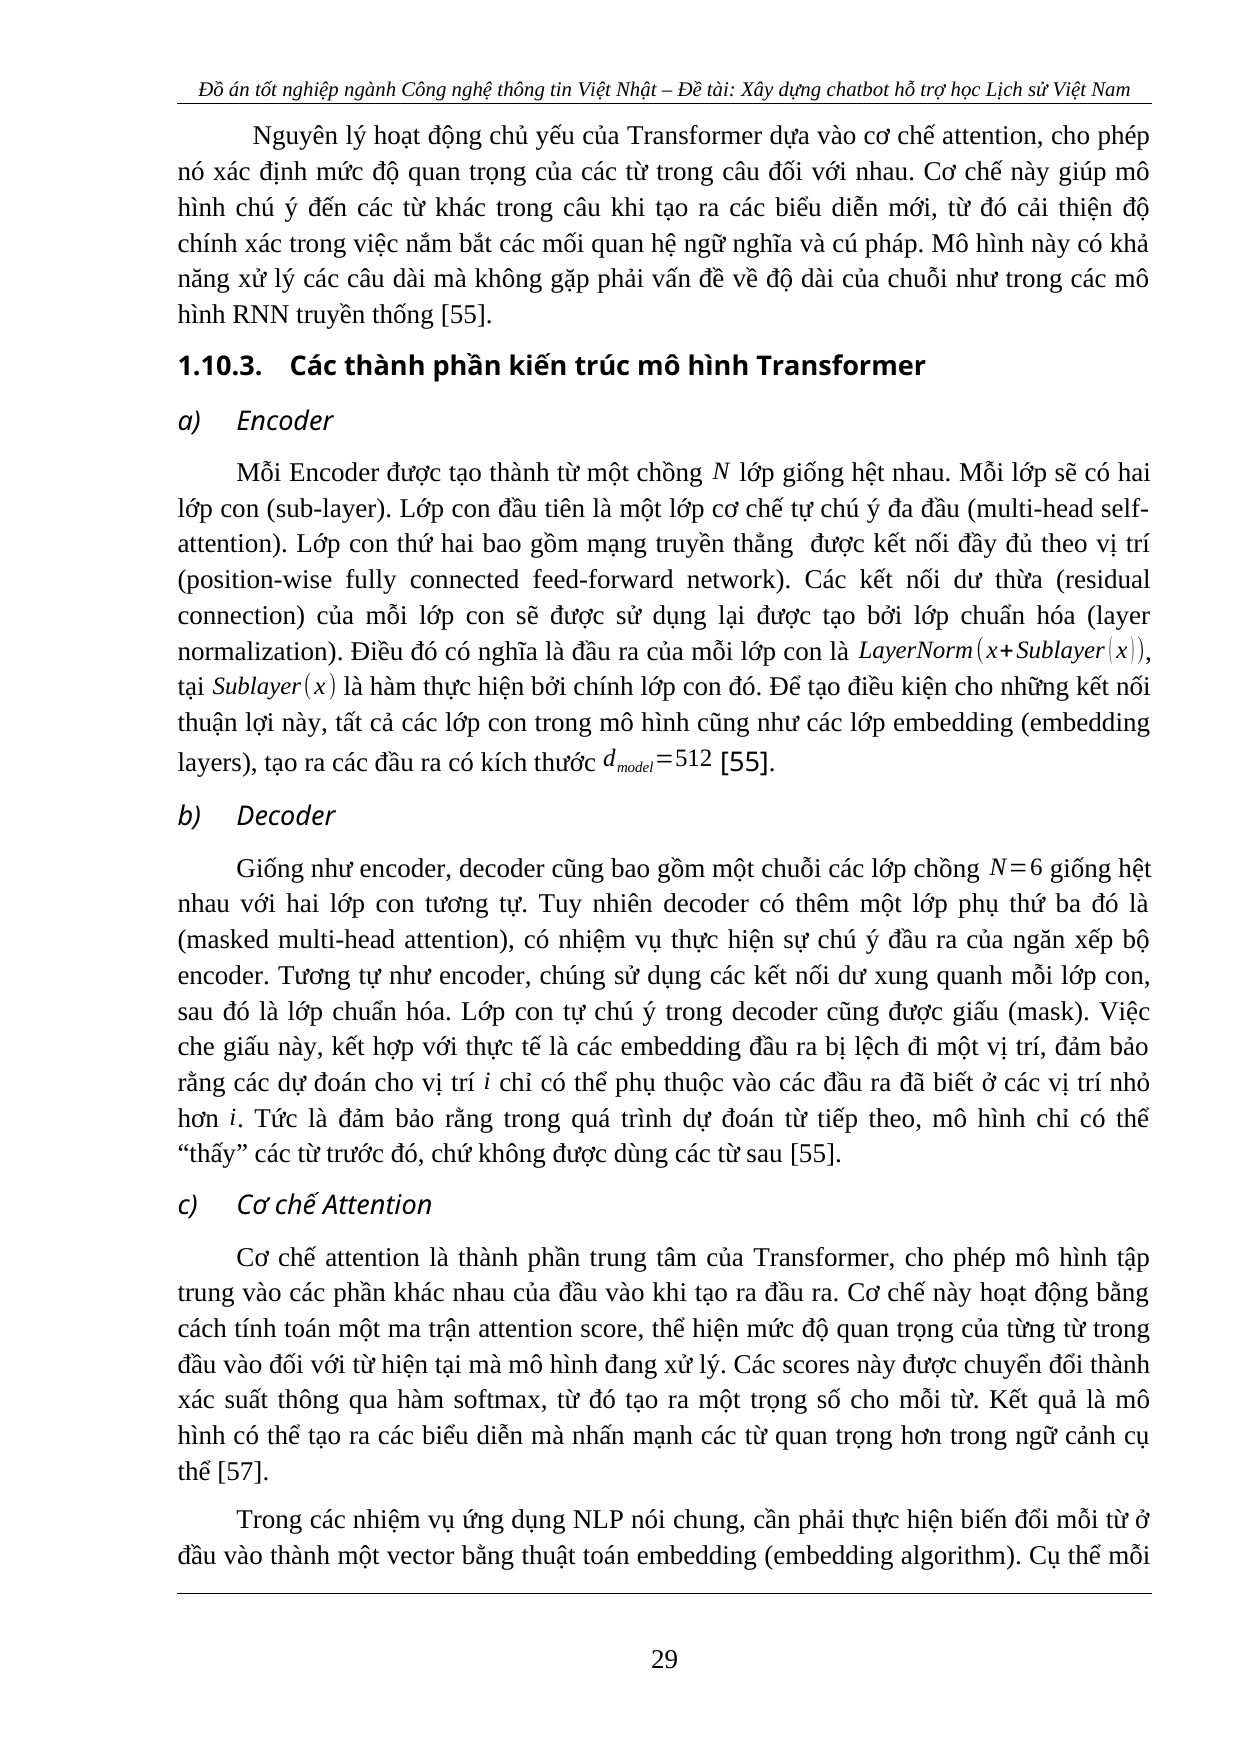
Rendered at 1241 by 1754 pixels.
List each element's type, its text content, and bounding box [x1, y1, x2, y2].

text Nguyên lý hoạt động chủ yếu của Transformer dựa vào cơ chế attention, cho phép nó xác định mức độ quan trọng của các từ trong câu đối với nhau. Cơ chế này giúp mô hình chú ý đến các từ khác trong câu khi tạo ra các biểu diễn mới, từ đó cải thiện độ chính xác trong việc nắm bắt các mối quan hệ ngữ nghĩa và cú pháp. Mô hình này có khả năng xử lý các câu dài mà không gặp phải vấn đề về độ dài của chuỗi như trong các mô hình RNN truyền thống . [177, 119, 1152, 329]
text Mỗi Encoder được tạo thành từ một chồng lớp giống hệt nhau. Mỗi lớp sẽ có hai lớp con (sub-layer). Lớp con đầu tiên là một lớp cơ chế tự chú ý đa đầu (multi-head self-attention). Lớp con thứ hai bao gồm mạng truyền thẳng được kết nối đầy đủ theo vị trí (position-wise fully connected feed-forward network). Các kết nối dư thừa (residual connection) của mỗi lớp con sẽ được sử dụng lại được tạo bởi lớp chuẩn hóa (layer normalization). Điều đó có nghĩa là đầu ra của mỗi lớp con là , tại là hàm thực hiện bởi chính lớp con đó. Để tạo điều kiện cho những kết nối thuận lợi này, tất cả các lớp con trong mô hình cũng như các lớp embedding (embedding layers), tạo ra các đầu ra có kích thước . [177, 456, 1152, 779]
subtitle Decoder [177, 797, 1152, 834]
subtitle Các thành phần kiến trúc mô hình Transformer [177, 346, 1152, 383]
text Cơ chế attention là thành phần trung tâm của Transformer, cho phép mô hình tập trung vào các phần khác nhau của đầu vào khi tạo ra đầu ra. Cơ chế này hoạt động bằng cách tính toán một ma trận attention score, thể hiện mức độ quan trọng của từng từ trong đầu vào đối với từ hiện tại mà mô hình đang xử lý. Các scores này được chuyển đổi thành xác suất thông qua hàm softmax, từ đó tạo ra một trọng số cho mỗi từ. Kết quả là mô hình có thể tạo ra các biểu diễn mà nhấn mạnh các từ quan trọng hơn trong ngữ cảnh cụ thể . [177, 1241, 1152, 1486]
subtitle Encoder [177, 401, 1152, 438]
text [177, 1503, 1152, 1570]
subtitle Cơ chế Attention [177, 1186, 1152, 1223]
text Giống như encoder, decoder cũng bao gồm một chuỗi các lớp chồng giống hệt nhau với hai lớp con tương tự. Tuy nhiên decoder có thêm một lớp phụ thứ ba đó là (masked multi-head attention), có nhiệm vụ thực hiện sự chú ý đầu ra của ngăn xếp bộ encoder. Tương tự như encoder, chúng sử dụng các kết nối dư xung quanh mỗi lớp con, sau đó là lớp chuẩn hóa. Lớp con tự chú ý trong decoder cũng được giấu (mask). Việc che giấu này, kết hợp với thực tế là các embedding đầu ra bị lệch đi một vị trí, đảm bảo rằng các dự đoán cho vị trí chỉ có thể phụ thuộc vào các đầu ra đã biết ở các vị trí nhỏ hơn . Tức là đảm bảo rằng trong quá trình dự đoán từ tiếp theo, mô hình chỉ có thể “thấy” các từ trước đó, chứ không được dùng các từ sau . [177, 852, 1152, 1169]
